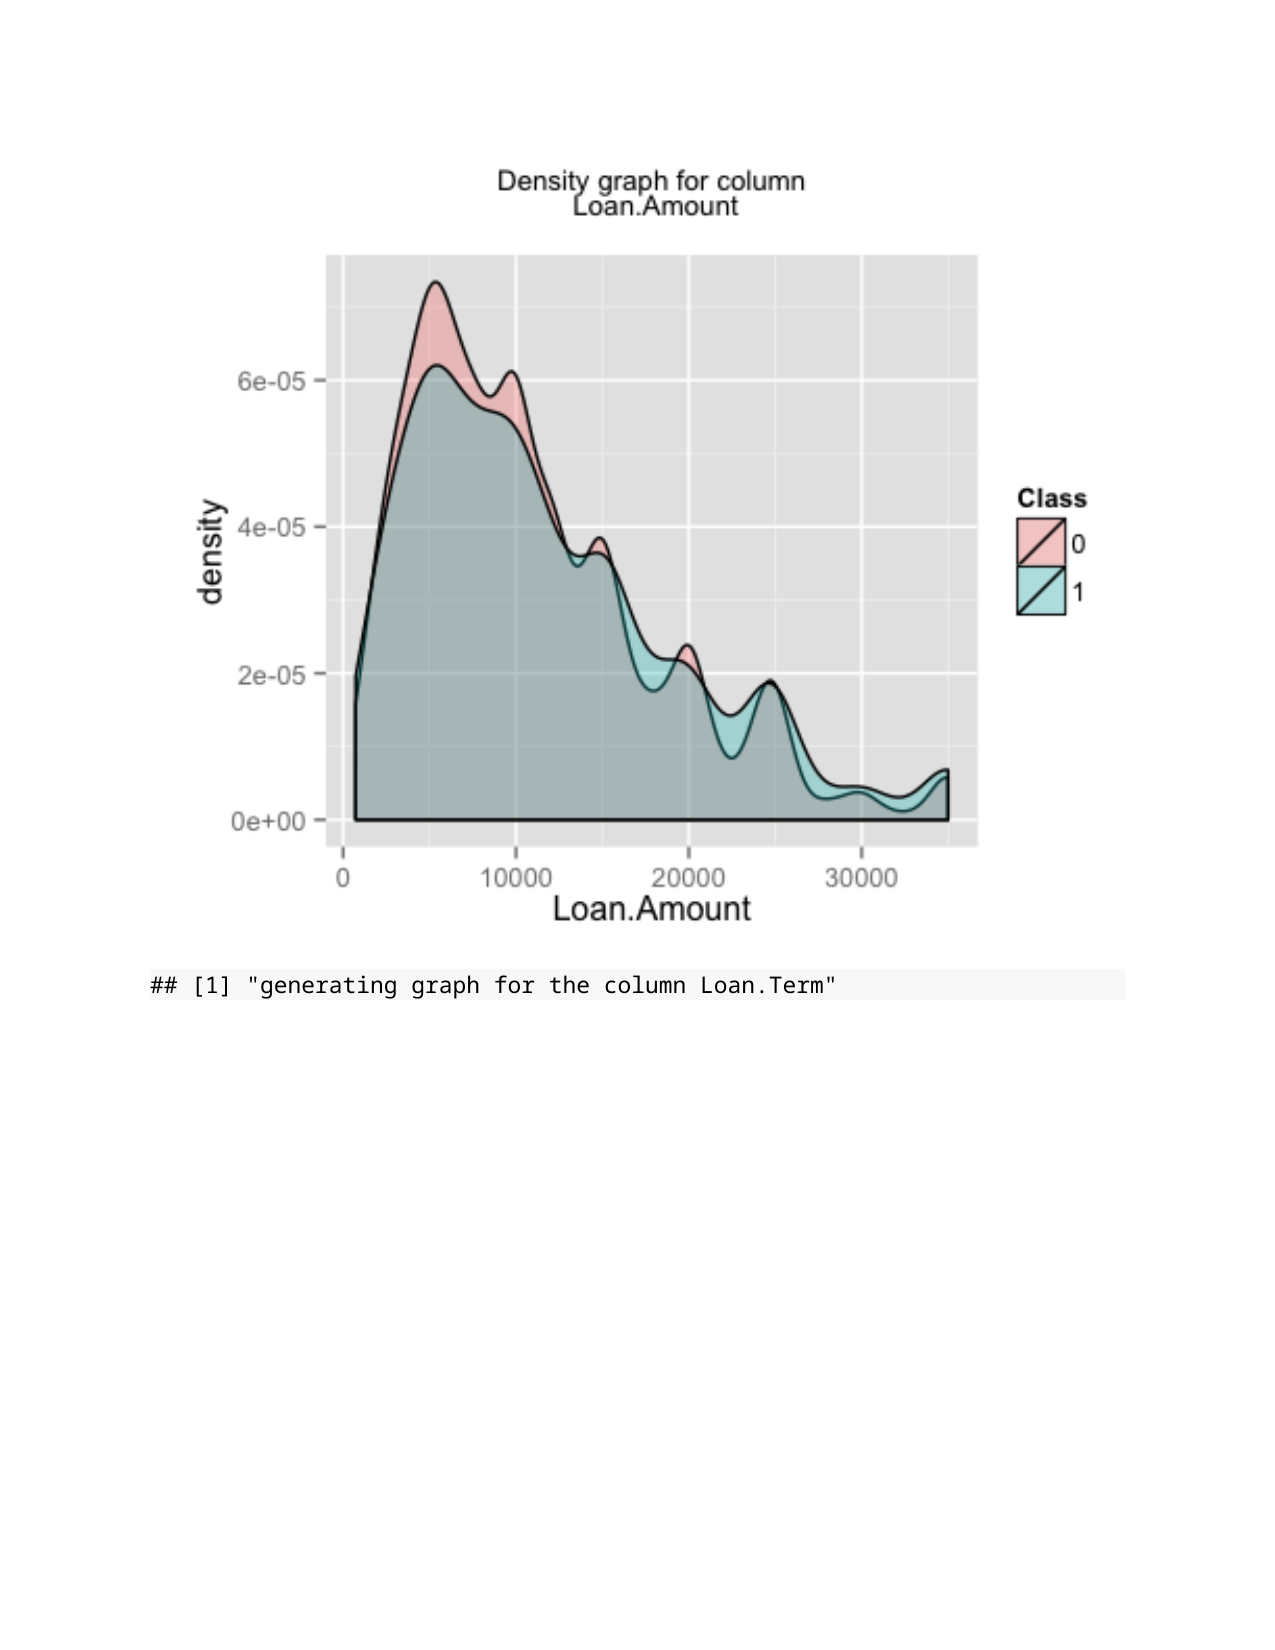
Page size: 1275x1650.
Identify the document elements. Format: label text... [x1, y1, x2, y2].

text ## [1] "generating graph for the column Loan.Term" [150, 969, 1125, 1000]
picture [168, 150, 1169, 950]
